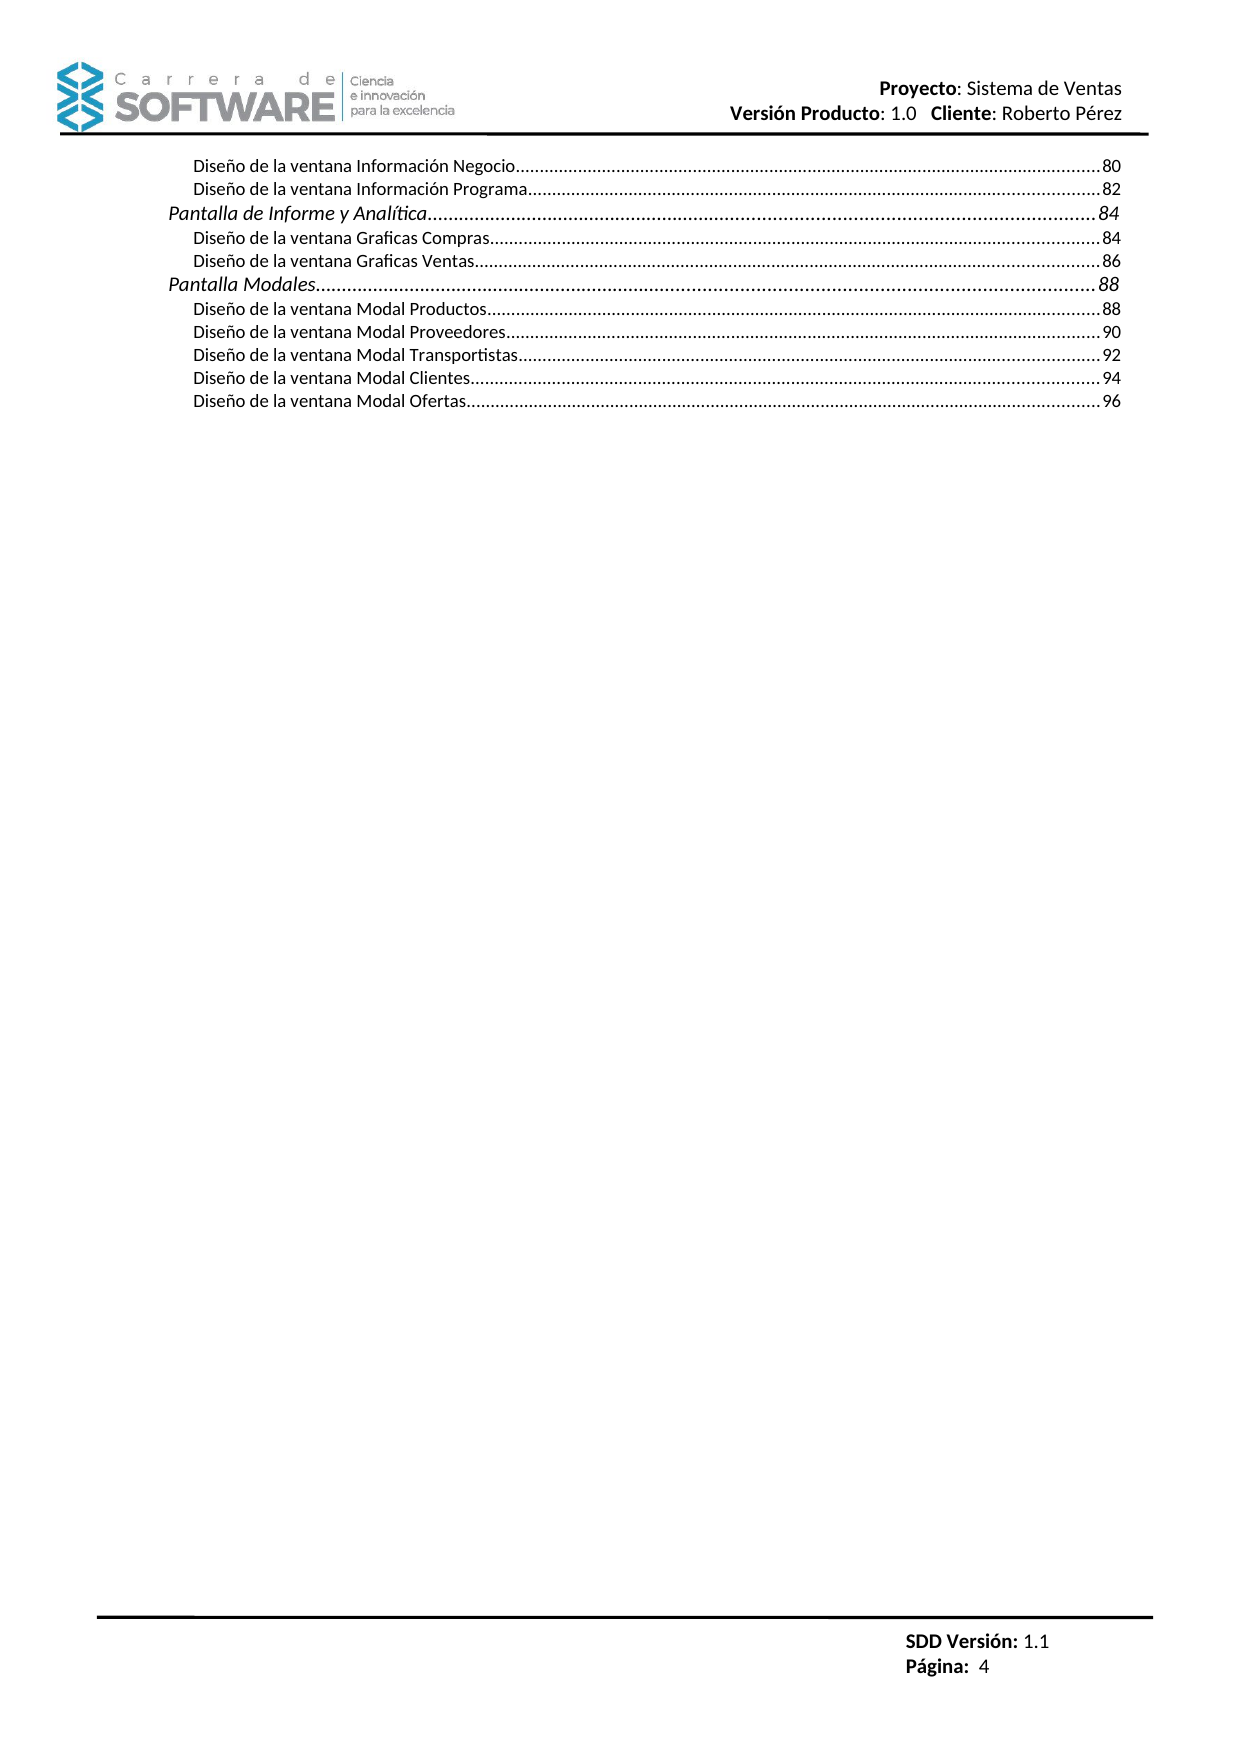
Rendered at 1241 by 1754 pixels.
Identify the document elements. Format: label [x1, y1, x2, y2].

picture [46, 46, 461, 154]
